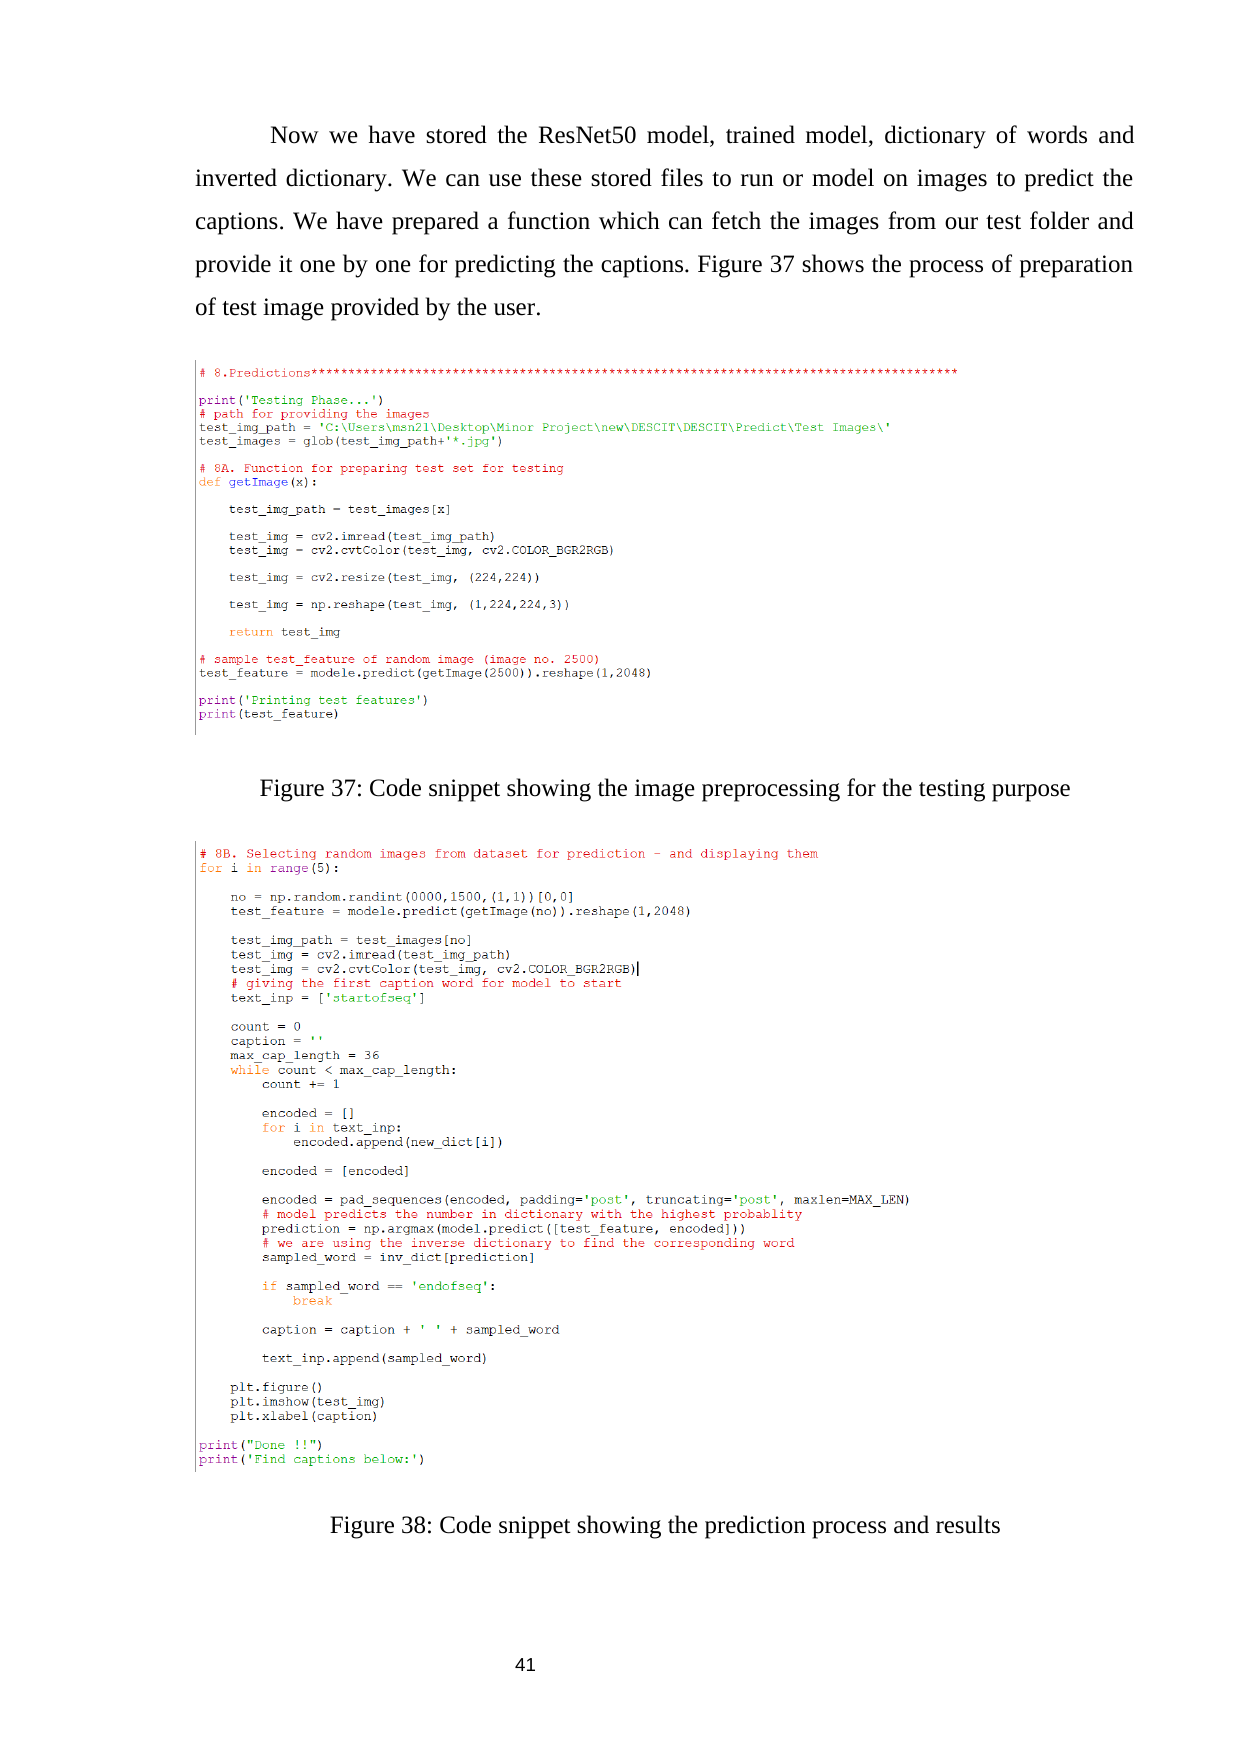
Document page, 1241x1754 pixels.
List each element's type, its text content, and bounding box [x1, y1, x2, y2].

text Figure 37: Code snippet showing the image preprocessing for the testing purpose [195, 773, 1135, 802]
picture [195, 360, 960, 735]
text Now we have stored the ResNet50 model, trained model, dictionary of words and inverted dictionary. We can use these stored files to run or model on images to predict the captions. We have prepared a function which can fetch the images from our test folder and provide it one by one for predicting the captions. Figure 37 shows the process of preparation of test image provided by the user. [195, 120, 1135, 321]
picture [195, 841, 937, 1472]
text Figure 38: Code snippet showing the prediction process and results [195, 1510, 1135, 1538]
